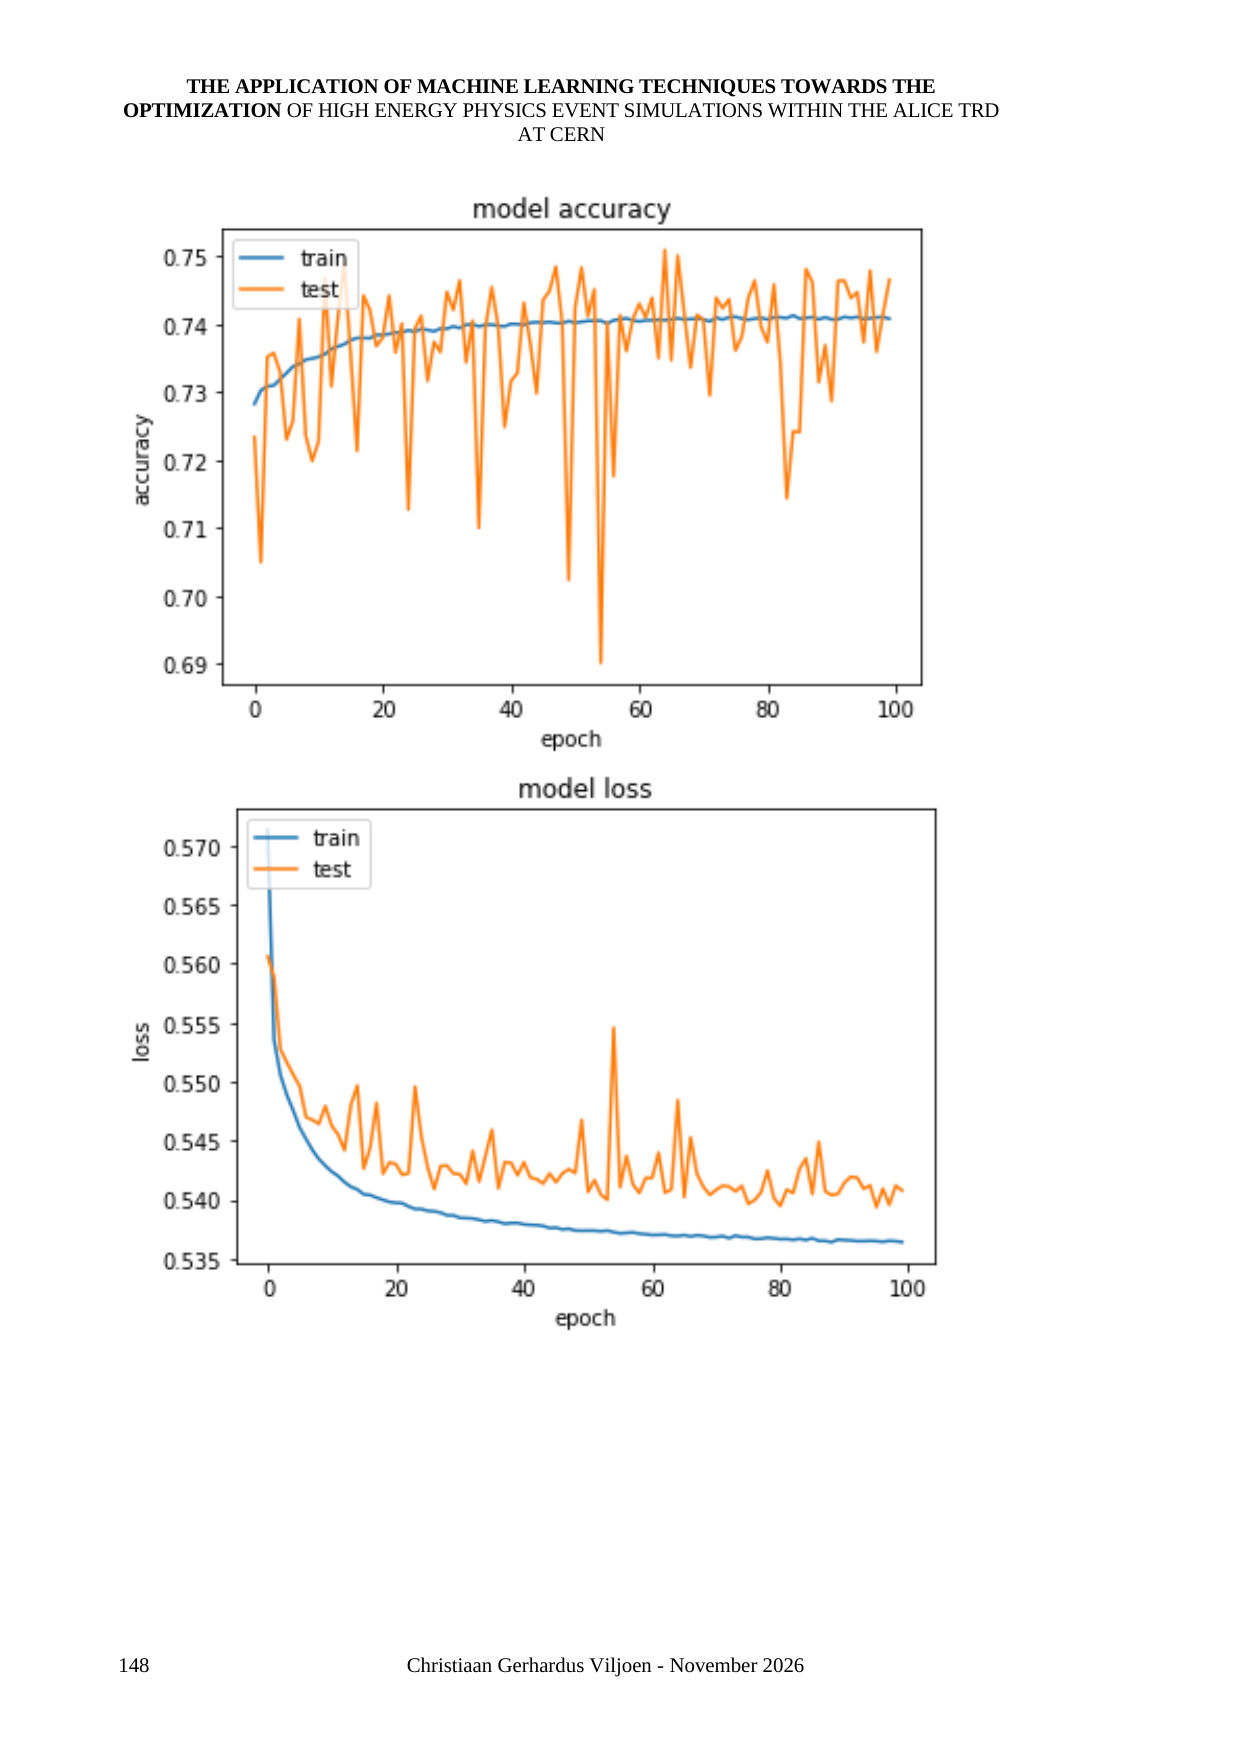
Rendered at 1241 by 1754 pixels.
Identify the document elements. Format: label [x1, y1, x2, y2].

picture [118, 183, 956, 1343]
